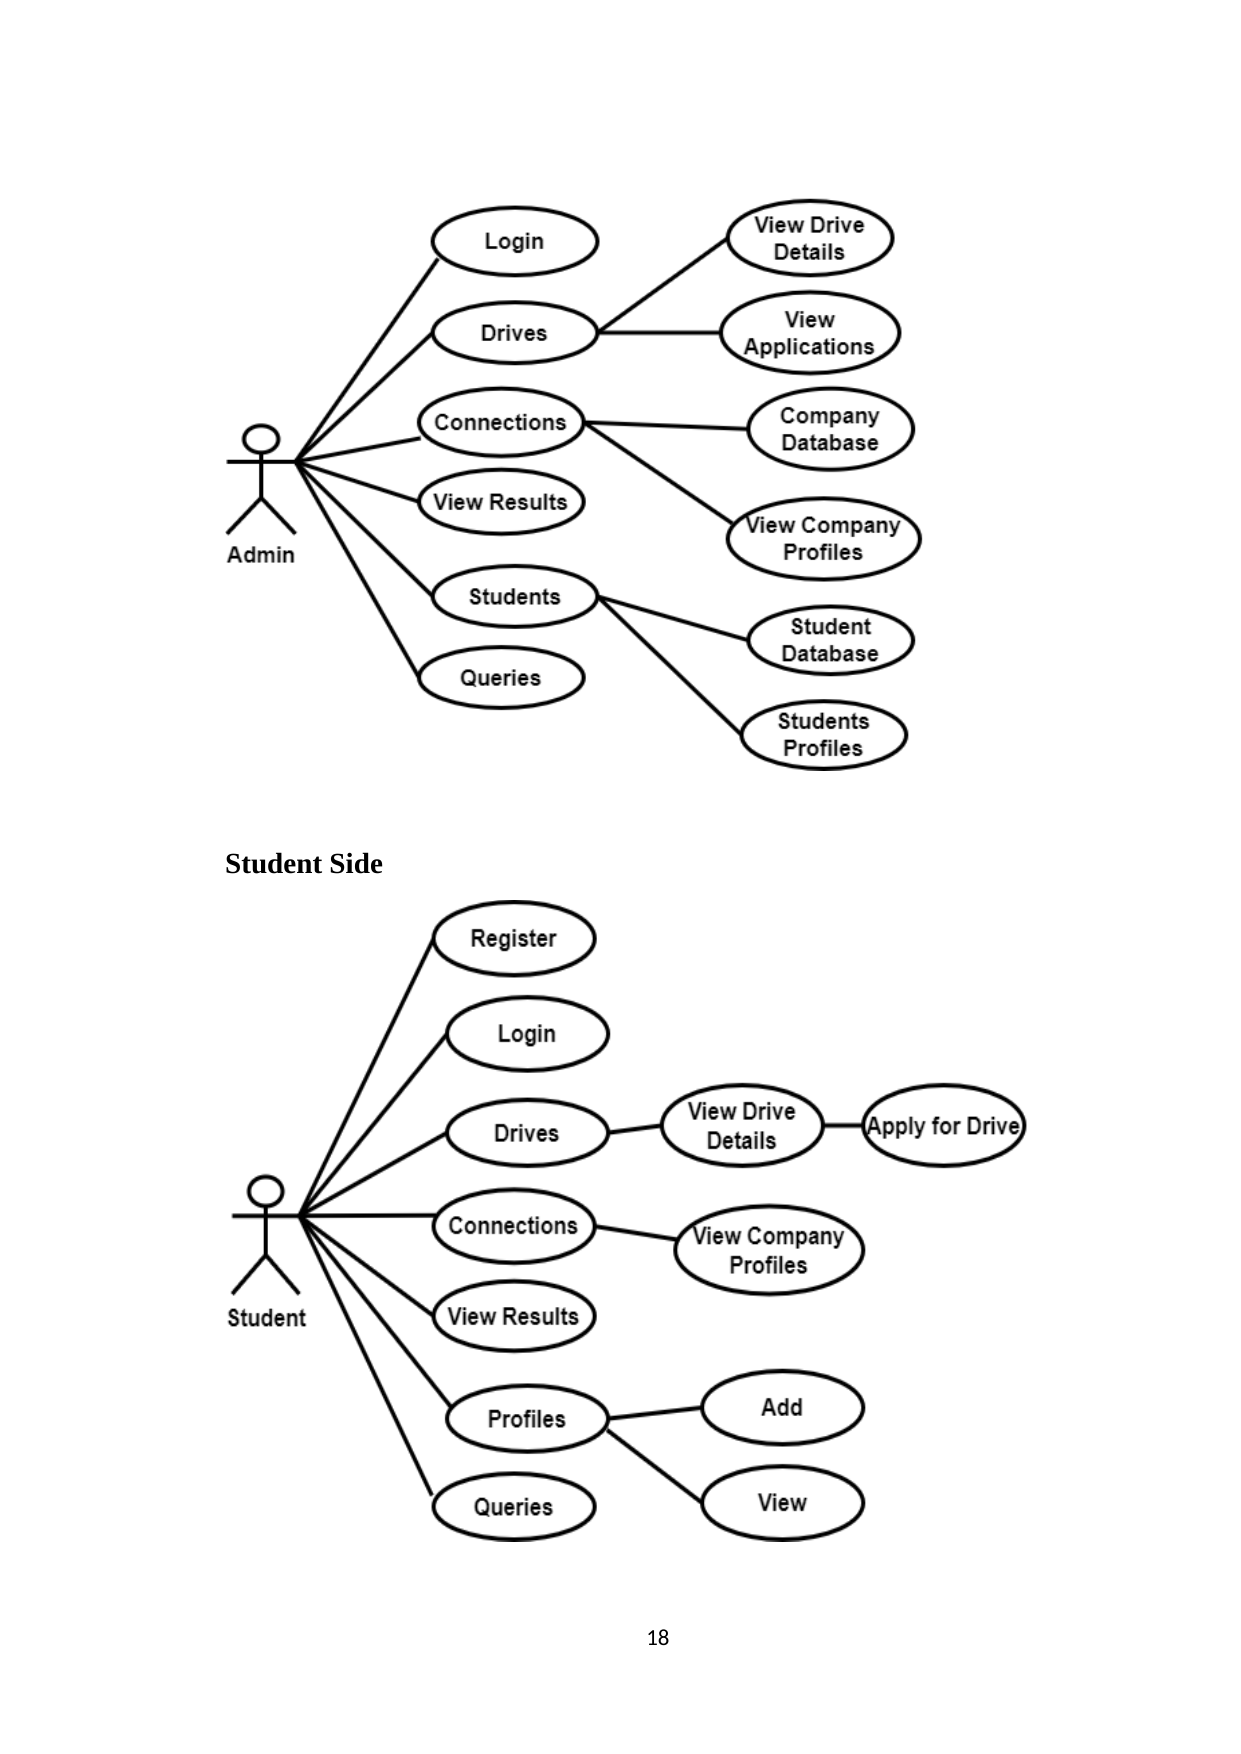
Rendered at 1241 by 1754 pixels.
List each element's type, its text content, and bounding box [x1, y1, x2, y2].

picture [225, 150, 1091, 771]
picture [225, 900, 1091, 1542]
text Student Side [225, 846, 1090, 879]
